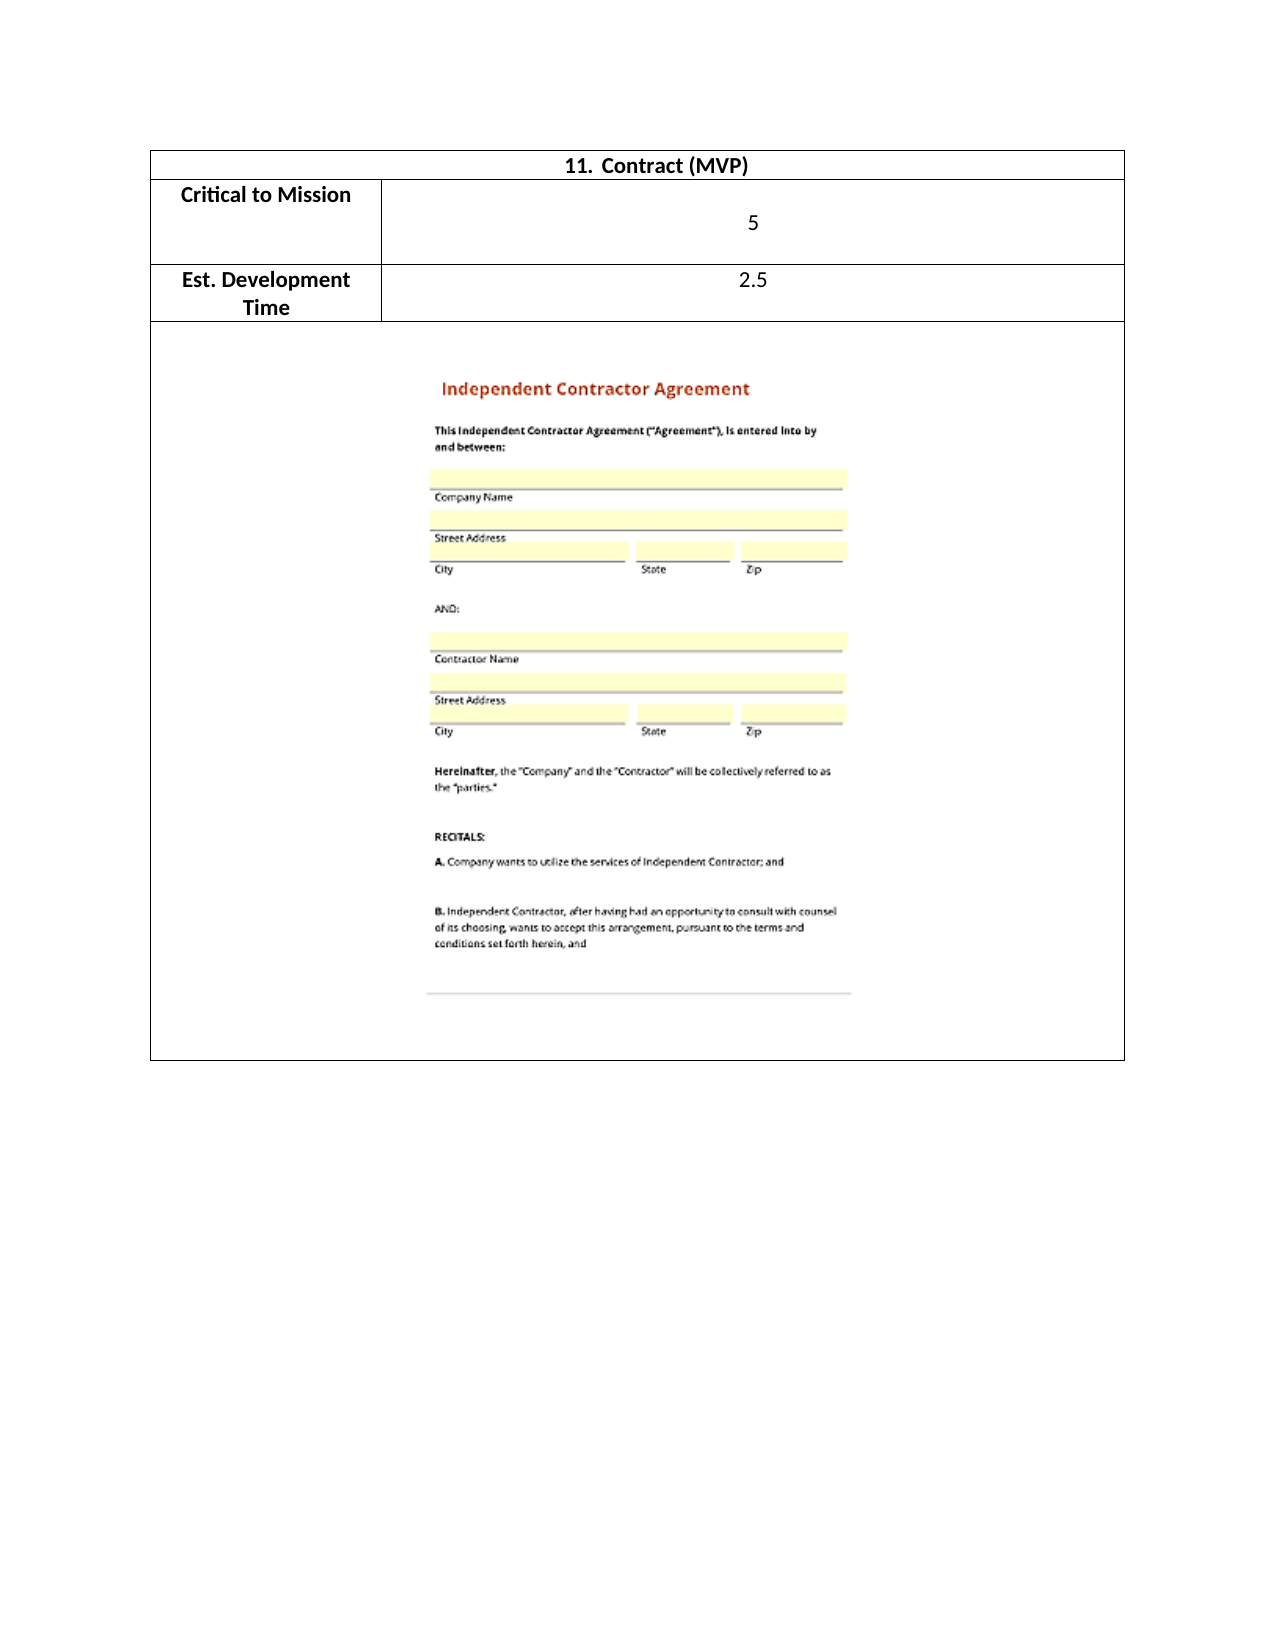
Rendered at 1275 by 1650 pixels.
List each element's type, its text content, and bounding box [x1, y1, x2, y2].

picture [373, 350, 901, 1032]
table_header Contract (MVP) [151, 151, 1124, 179]
table_cell Est. Development Time [151, 265, 381, 321]
table_cell Critical to Mission [151, 180, 381, 264]
table_cell 5 [382, 180, 1124, 264]
table_cell [151, 322, 1124, 1060]
table_cell 2.5 [382, 265, 1124, 321]
